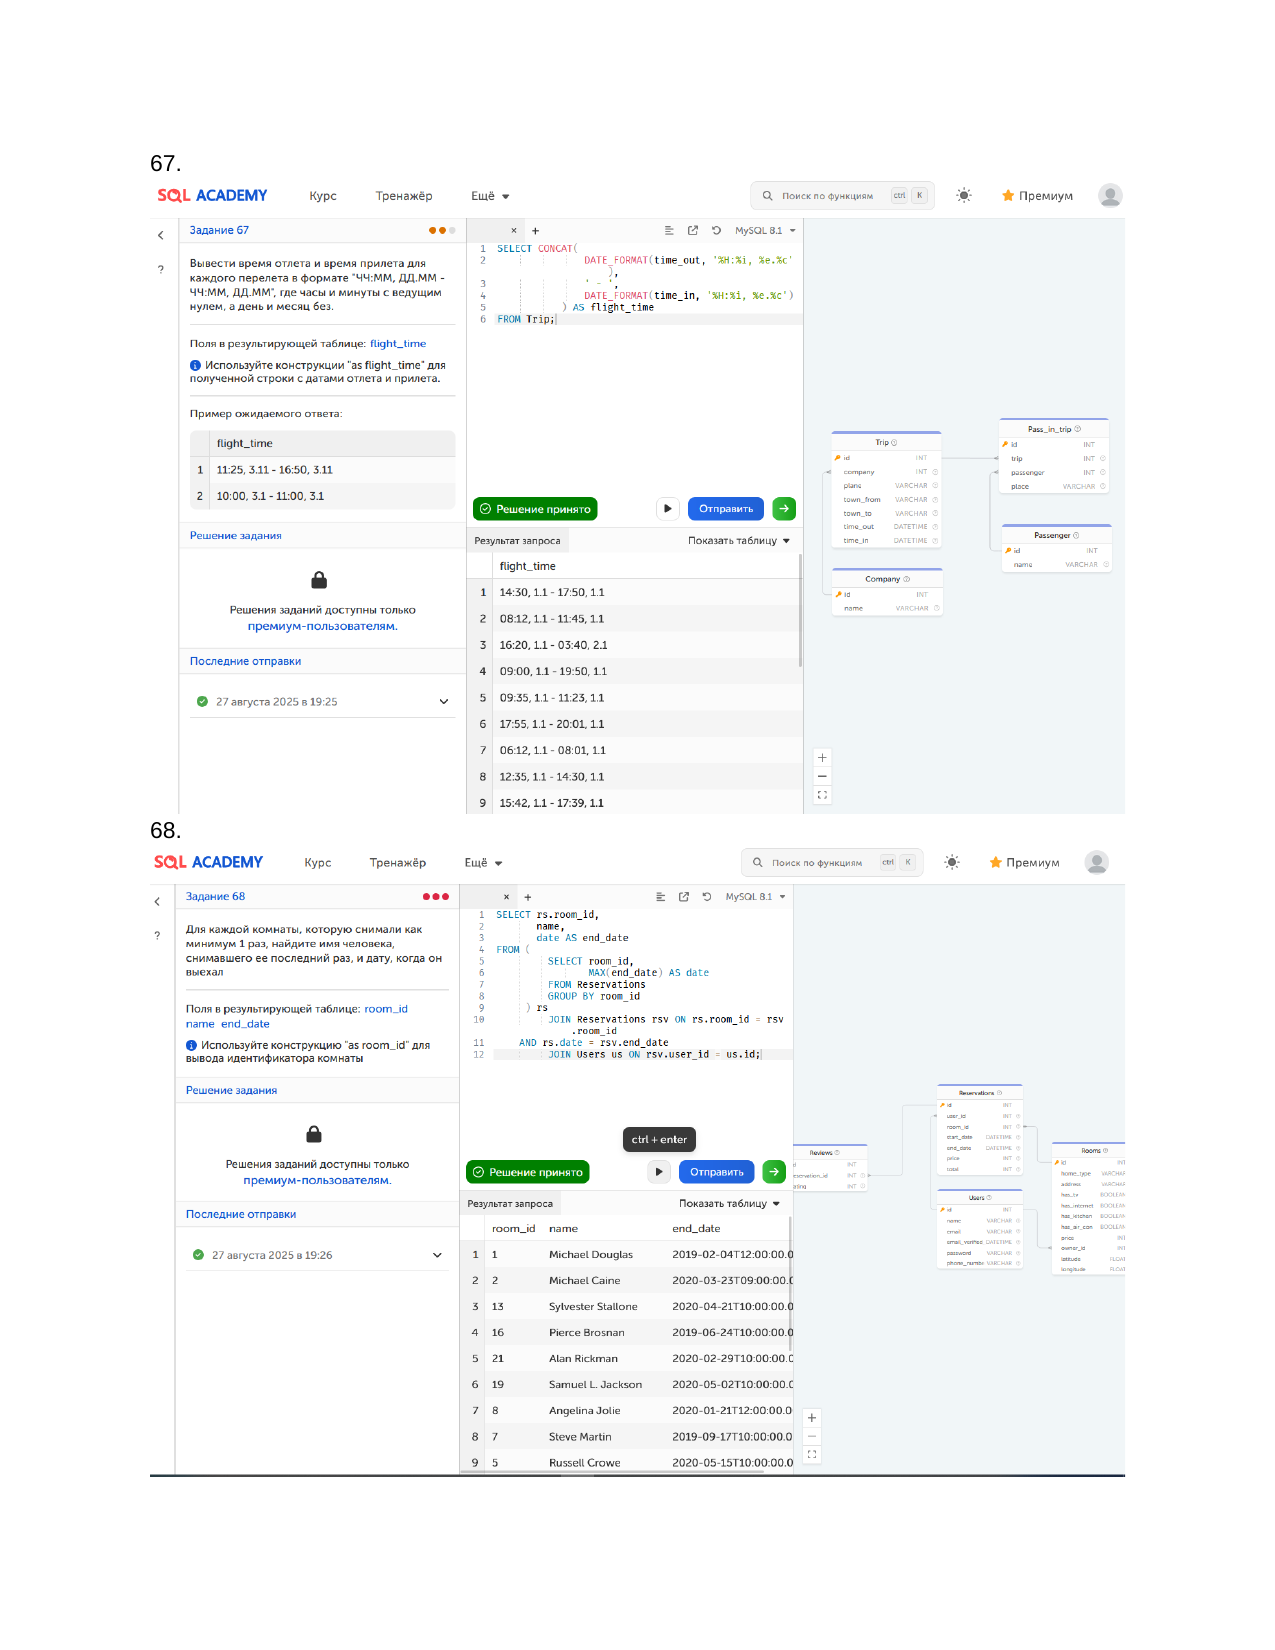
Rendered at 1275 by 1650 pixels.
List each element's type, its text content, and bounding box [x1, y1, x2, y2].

picture [150, 847, 1125, 1477]
picture [150, 180, 1125, 814]
text 67. [150, 150, 1125, 176]
text 68. [150, 817, 1125, 844]
